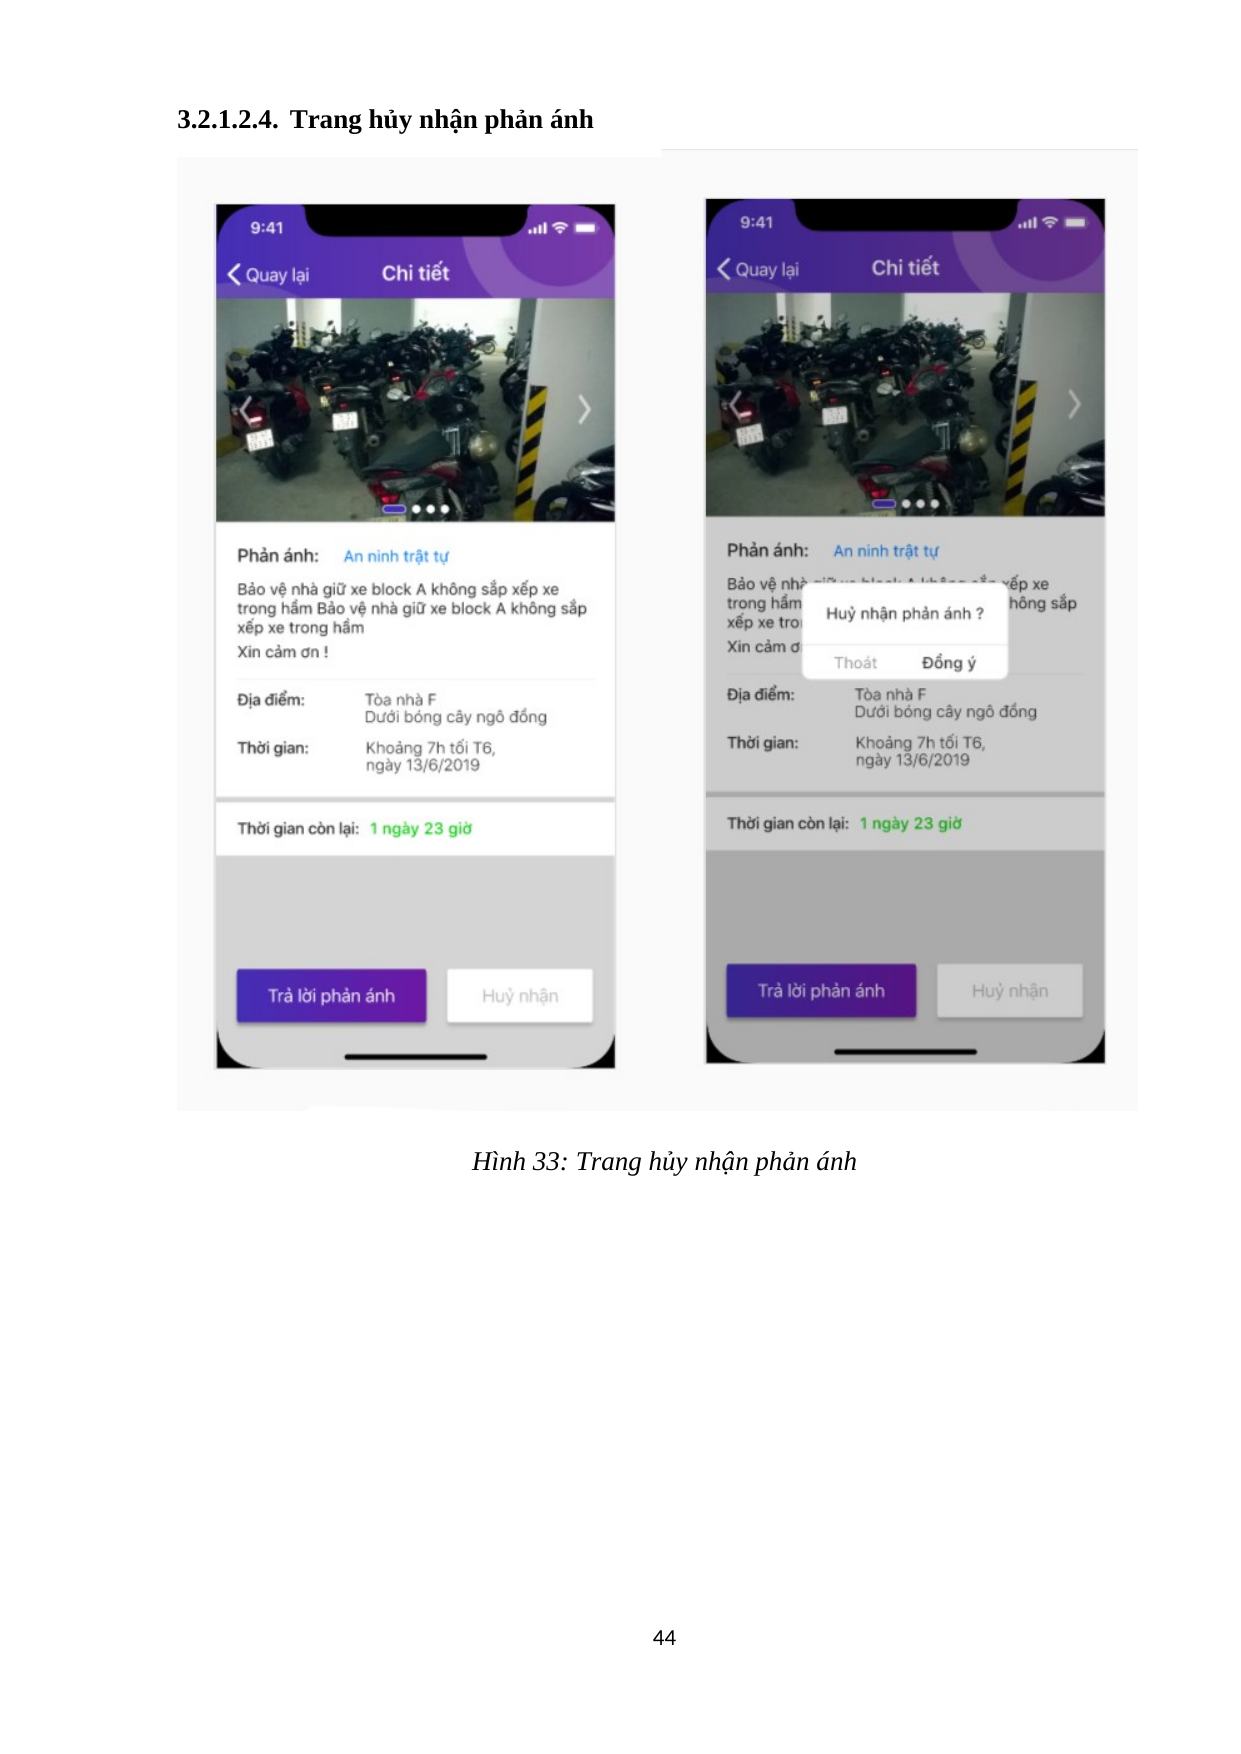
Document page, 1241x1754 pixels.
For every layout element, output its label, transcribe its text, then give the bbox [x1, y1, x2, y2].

list Trang hủy nhận phản ánh [177, 103, 1152, 134]
picture [177, 149, 1138, 1111]
text Hình 33: Trang hủy nhận phản ánh [177, 1145, 1152, 1177]
